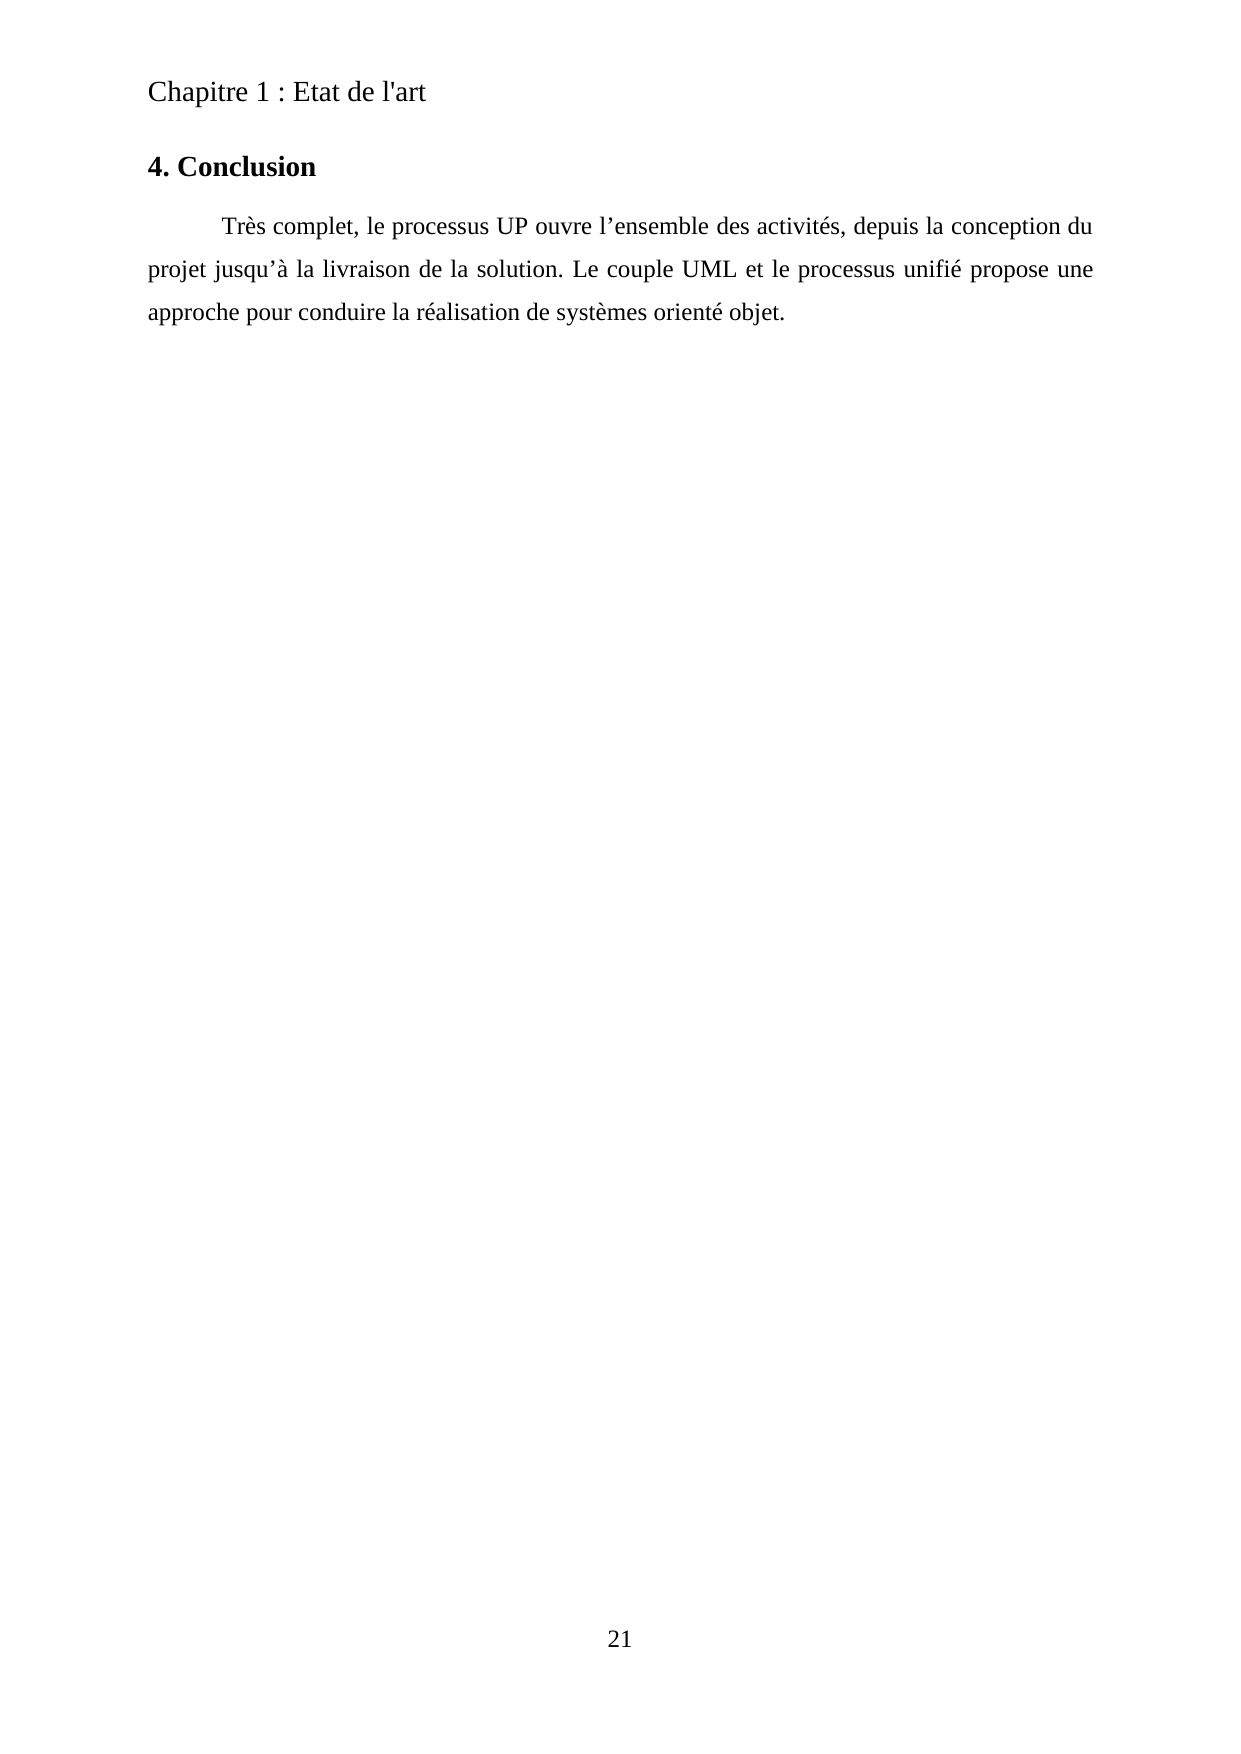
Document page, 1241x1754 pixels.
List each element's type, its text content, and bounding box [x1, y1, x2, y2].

text Très complet, le processus UP ouvre l’ensemble des activités, depuis la conception du [221, 211, 1154, 239]
text Chapitre 1 : Etat de l'art [148, 74, 1154, 108]
text 4. Conclusion [148, 149, 1154, 182]
text projet jusqu’à la livraison de la solution. Le couple UML et le processus unifié propose une approche pour conduire la réalisation de systèmes orienté objet. [148, 254, 1098, 326]
text 21 [607, 1624, 1154, 1653]
